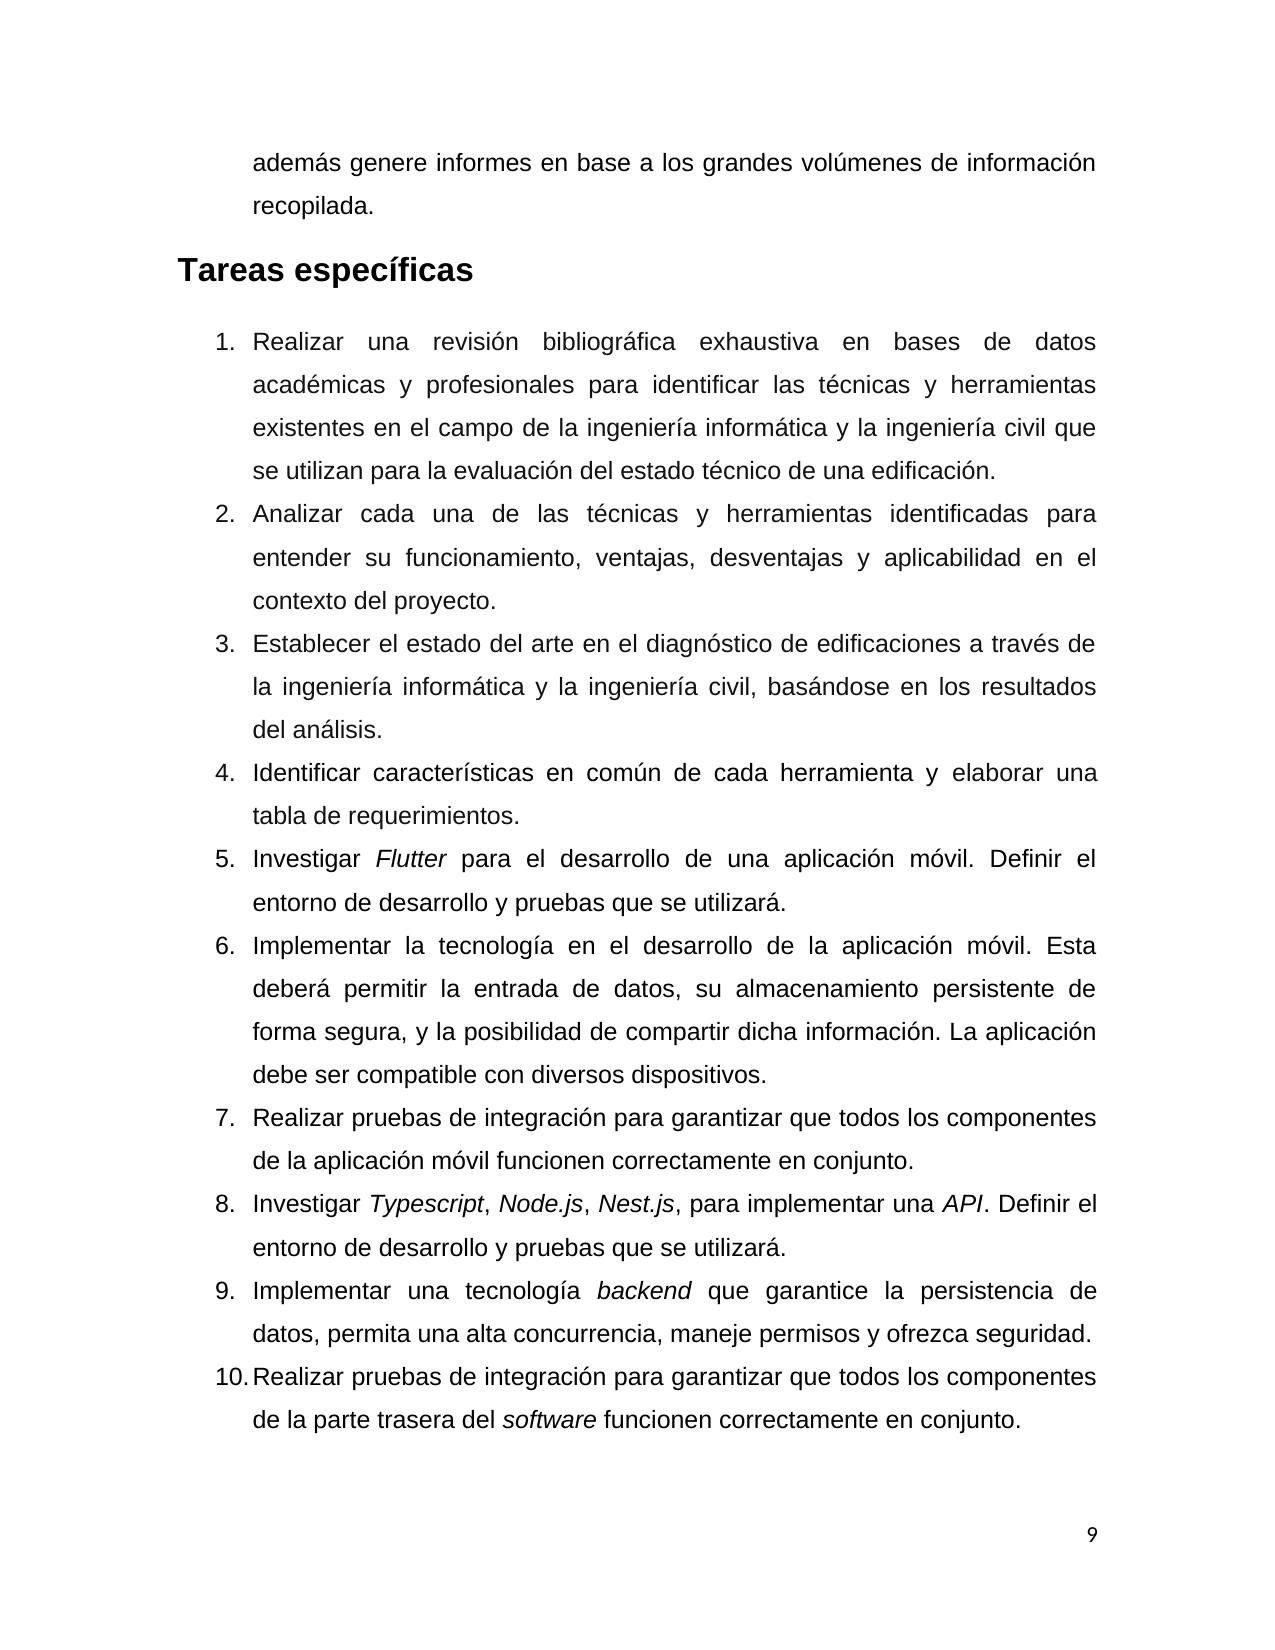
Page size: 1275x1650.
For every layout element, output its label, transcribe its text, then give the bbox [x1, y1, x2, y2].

text Tareas específicas [177, 251, 1098, 289]
list Analizar cada una de las técnicas y herramientas identificadas para entender su funcionamiento, ventajas, desventajas y aplicabilidad en el contexto del proyecto. [215, 499, 1098, 614]
list Realizar una revisión bibliográfica exhaustiva en bases de datos académicas y profesionales para identificar las técnicas y herramientas existentes en el campo de la ingeniería informática y la ingeniería civil que se utilizan para la evaluación del estado técnico de una edificación. [215, 327, 1098, 485]
list Identificar características en común de cada herramienta y elaborar una tabla de requerimientos. [215, 758, 1098, 830]
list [215, 148, 1098, 219]
list Investigar Typescript, Node.js, Nest.js, para implementar una API. Definir el entorno de desarrollo y pruebas que se utilizará. [215, 1189, 1098, 1261]
list Realizar pruebas de integración para garantizar que todos los componentes de la aplicación móvil funcionen correctamente en conjunto. [215, 1103, 1098, 1175]
list Realizar pruebas de integración para garantizar que todos los componentes de la parte trasera del software funcionen correctamente en conjunto. [215, 1362, 1098, 1434]
list Investigar Flutter para el desarrollo de una aplicación móvil. Definir el entorno de desarrollo y pruebas que se utilizará. [215, 844, 1098, 916]
list Establecer el estado del arte en el diagnóstico de edificaciones a través de la ingeniería informática y la ingeniería civil, basándose en los resultados del análisis. [215, 629, 1098, 744]
list Implementar la tecnología en el desarrollo de la aplicación móvil. Esta deberá permitir la entrada de datos, su almacenamiento persistente de forma segura, y la posibilidad de compartir dicha información. La aplicación debe ser compatible con diversos dispositivos. [215, 931, 1098, 1089]
list Implementar una tecnología backend que garantice la persistencia de datos, permita una alta concurrencia, maneje permisos y ofrezca seguridad. [215, 1276, 1098, 1347]
